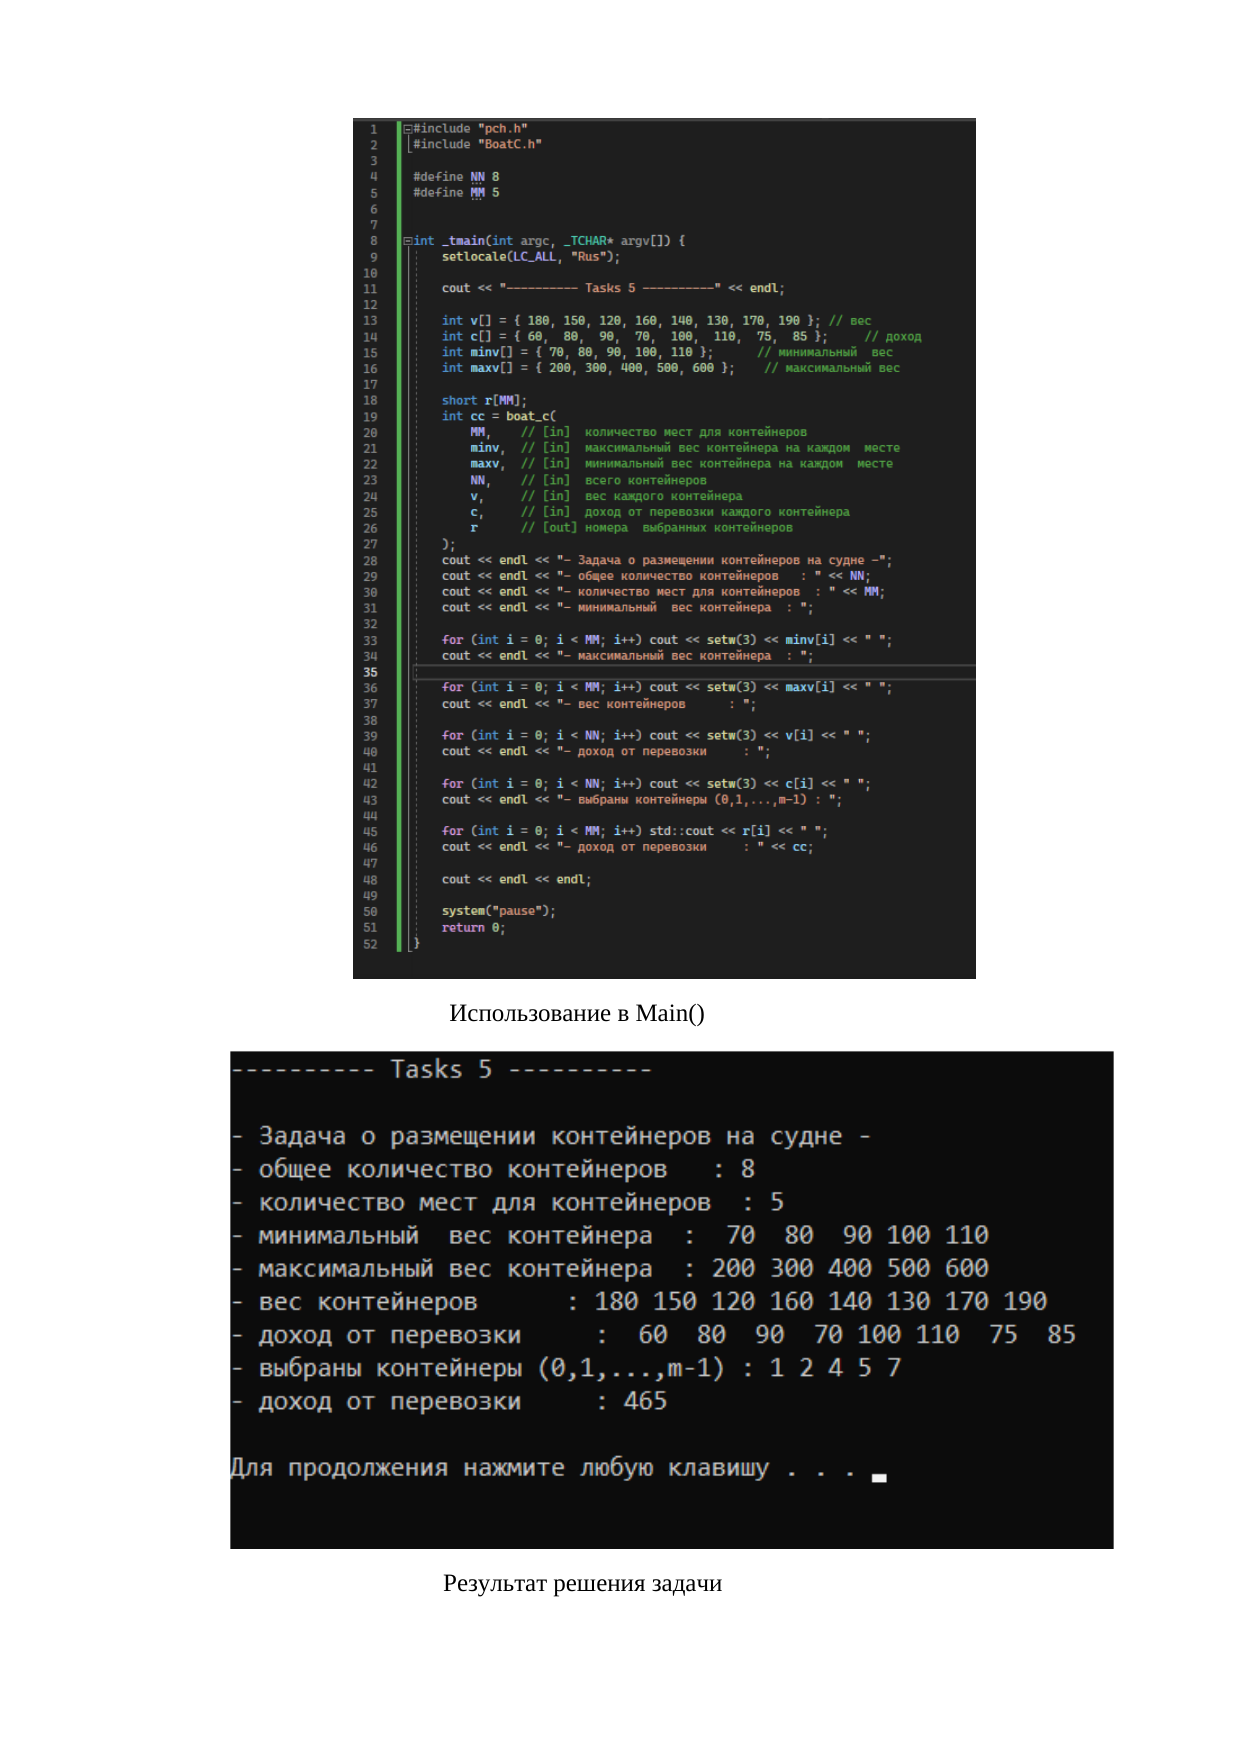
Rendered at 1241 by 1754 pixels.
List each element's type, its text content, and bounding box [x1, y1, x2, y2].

text Использование в Main() [177, 998, 1152, 1027]
picture [353, 118, 976, 979]
picture [230, 1045, 1114, 1549]
text Результат решения задачи [177, 1568, 1152, 1596]
